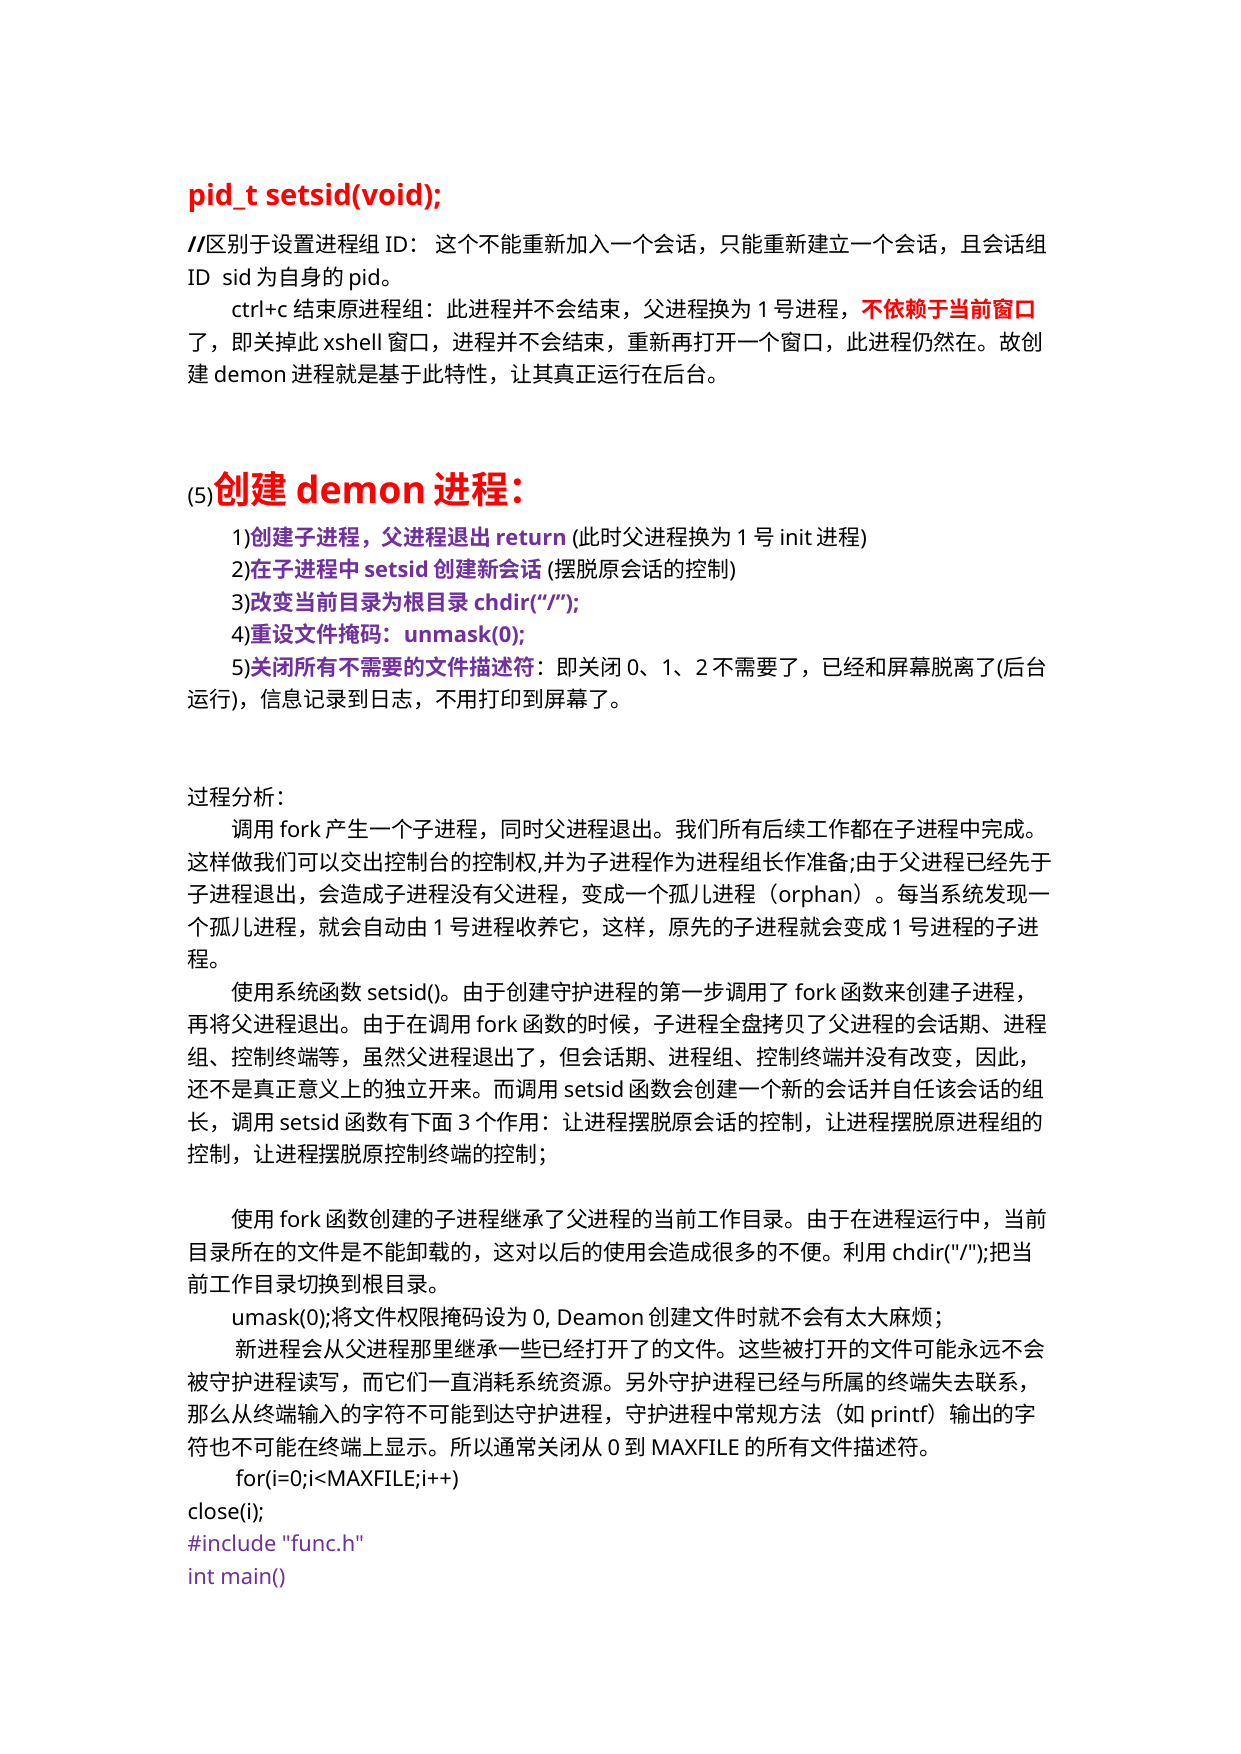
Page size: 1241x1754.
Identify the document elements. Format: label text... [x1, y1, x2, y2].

text 使用系统函数setsid()。由于创建守护进程的第一步调用了fork函数来创建子进程，再将父进程退出。由于在调用fork函数的时候，子进程全盘拷贝了父进程的会话期、进程组、控制终端等，虽然父进程退出了，但会话期、进程组、控制终端并没有改变，因此，还不是真正意义上的独立开来。而调用setsid函数会创建一个新的会话并自任该会话的组长，调用setsid函数有下面3个作用：让进程摆脱原会话的控制，让进程摆脱原进程组的控制，让进程摆脱原控制终端的控制； [187, 974, 1053, 1169]
text 5)关闭所有不需要的文件描述符：即关闭0、1、2不需要了，已经和屏幕脱离了(后台运行)，信息记录到日志，不用打印到屏幕了。 [187, 649, 1053, 714]
text 4)重设文件掩码：unmask(0); [187, 617, 1053, 649]
text (5)创建demon进程： [187, 454, 1053, 519]
text 2)在子进程中setsid创建新会话 (摆脱原会话的控制) [187, 552, 1053, 584]
text #include "func.h" [187, 1527, 1053, 1559]
text for(i=0;i<MAXFILE;i++) [187, 1462, 1053, 1494]
text 过程分析： [187, 779, 1053, 812]
text 调用fork产生一个子进程，同时父进程退出。我们所有后续工作都在子进程中完成。这样做我们可以交出控制台的控制权,并为子进程作为进程组长作准备;由于父进程已经先于子进程退出，会造成子进程没有父进程，变成一个孤儿进程（orphan）。每当系统发现一个孤儿进程，就会自动由1号进程收养它，这样，原先的子进程就会变成1号进程的子进程。 [187, 812, 1053, 974]
text close(i); [187, 1494, 1053, 1527]
text ctrl+c 结束原进程组：此进程并不会结束，父进程换为1号进程，不依赖于当前窗口了，即关掉此xshell窗口，进程并不会结束，重新再打开一个窗口，此进程仍然在。故创建demon进程就是基于此特性，让其真正运行在后台。 [187, 292, 1053, 389]
text 新进程会从父进程那里继承一些已经打开了的文件。这些被打开的文件可能永远不会被守护进程读写，而它们一直消耗系统资源。另外守护进程已经与所属的终端失去联系，那么从终端输入的字符不可能到达守护进程，守护进程中常规方法（如printf）输出的字符也不可能在终端上显示。所以通常关闭从0到MAXFILE的所有文件描述符。 [187, 1332, 1053, 1462]
text pid_t setsid(void); [187, 162, 1053, 227]
text 1)创建子进程，父进程退出return (此时父进程换为1号init进程) [187, 519, 1053, 552]
text int main() [187, 1559, 1053, 1592]
text //区别于设置进程组ID： 这个不能重新加入一个会话，只能重新建立一个会话，且会话组ID sid为自身的pid。 [187, 227, 1053, 292]
text 使用fork函数创建的子进程继承了父进程的当前工作目录。由于在进程运行中，当前目录所在的文件是不能卸载的，这对以后的使用会造成很多的不便。利用chdir("/");把当前工作目录切换到根目录。 [187, 1202, 1053, 1299]
text umask(0);将文件权限掩码设为0, Deamon创建文件时就不会有太大麻烦； [187, 1299, 1053, 1332]
text 3)改变当前目录为根目录chdir(“/”); [187, 584, 1053, 617]
